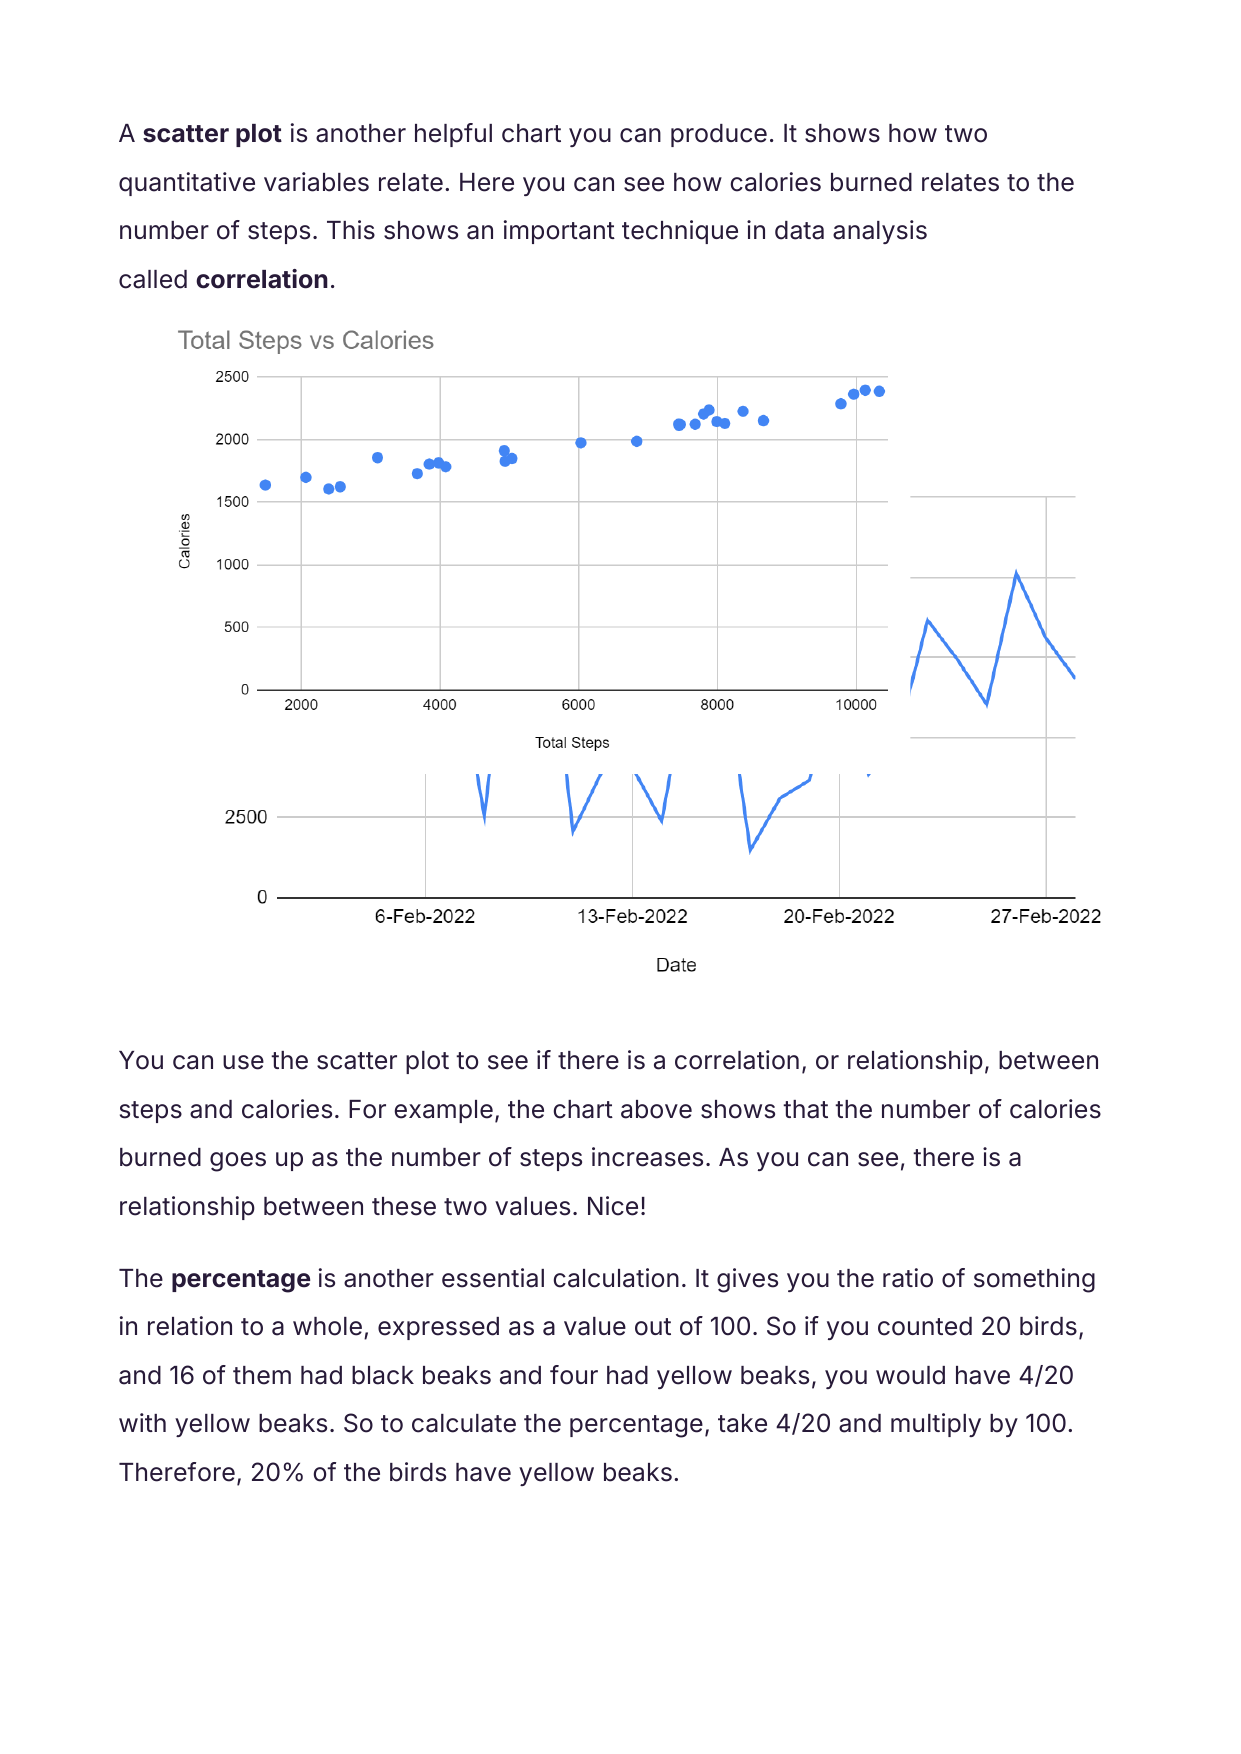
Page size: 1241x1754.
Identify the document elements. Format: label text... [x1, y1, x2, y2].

text The percentage is another essential calculation. It gives you the ratio of something in relation to a whole, expressed as a value out of 100. So if you counted 20 birds, and 16 of them had black beaks and four had yellow beaks, you would have 4/20 with yellow beaks. So to calculate the percentage, take 4/20 and multiply by 100. Therefore, 20% of the birds have yellow beaks. [118, 1263, 1122, 1487]
picture [135, 306, 1104, 1005]
text A scatter plot is another helpful chart you can produce. It shows how two quantitative variables relate. Here you can see how calories burned relates to the number of steps. This shows an important technique in data analysis called correlation. [118, 118, 1122, 294]
